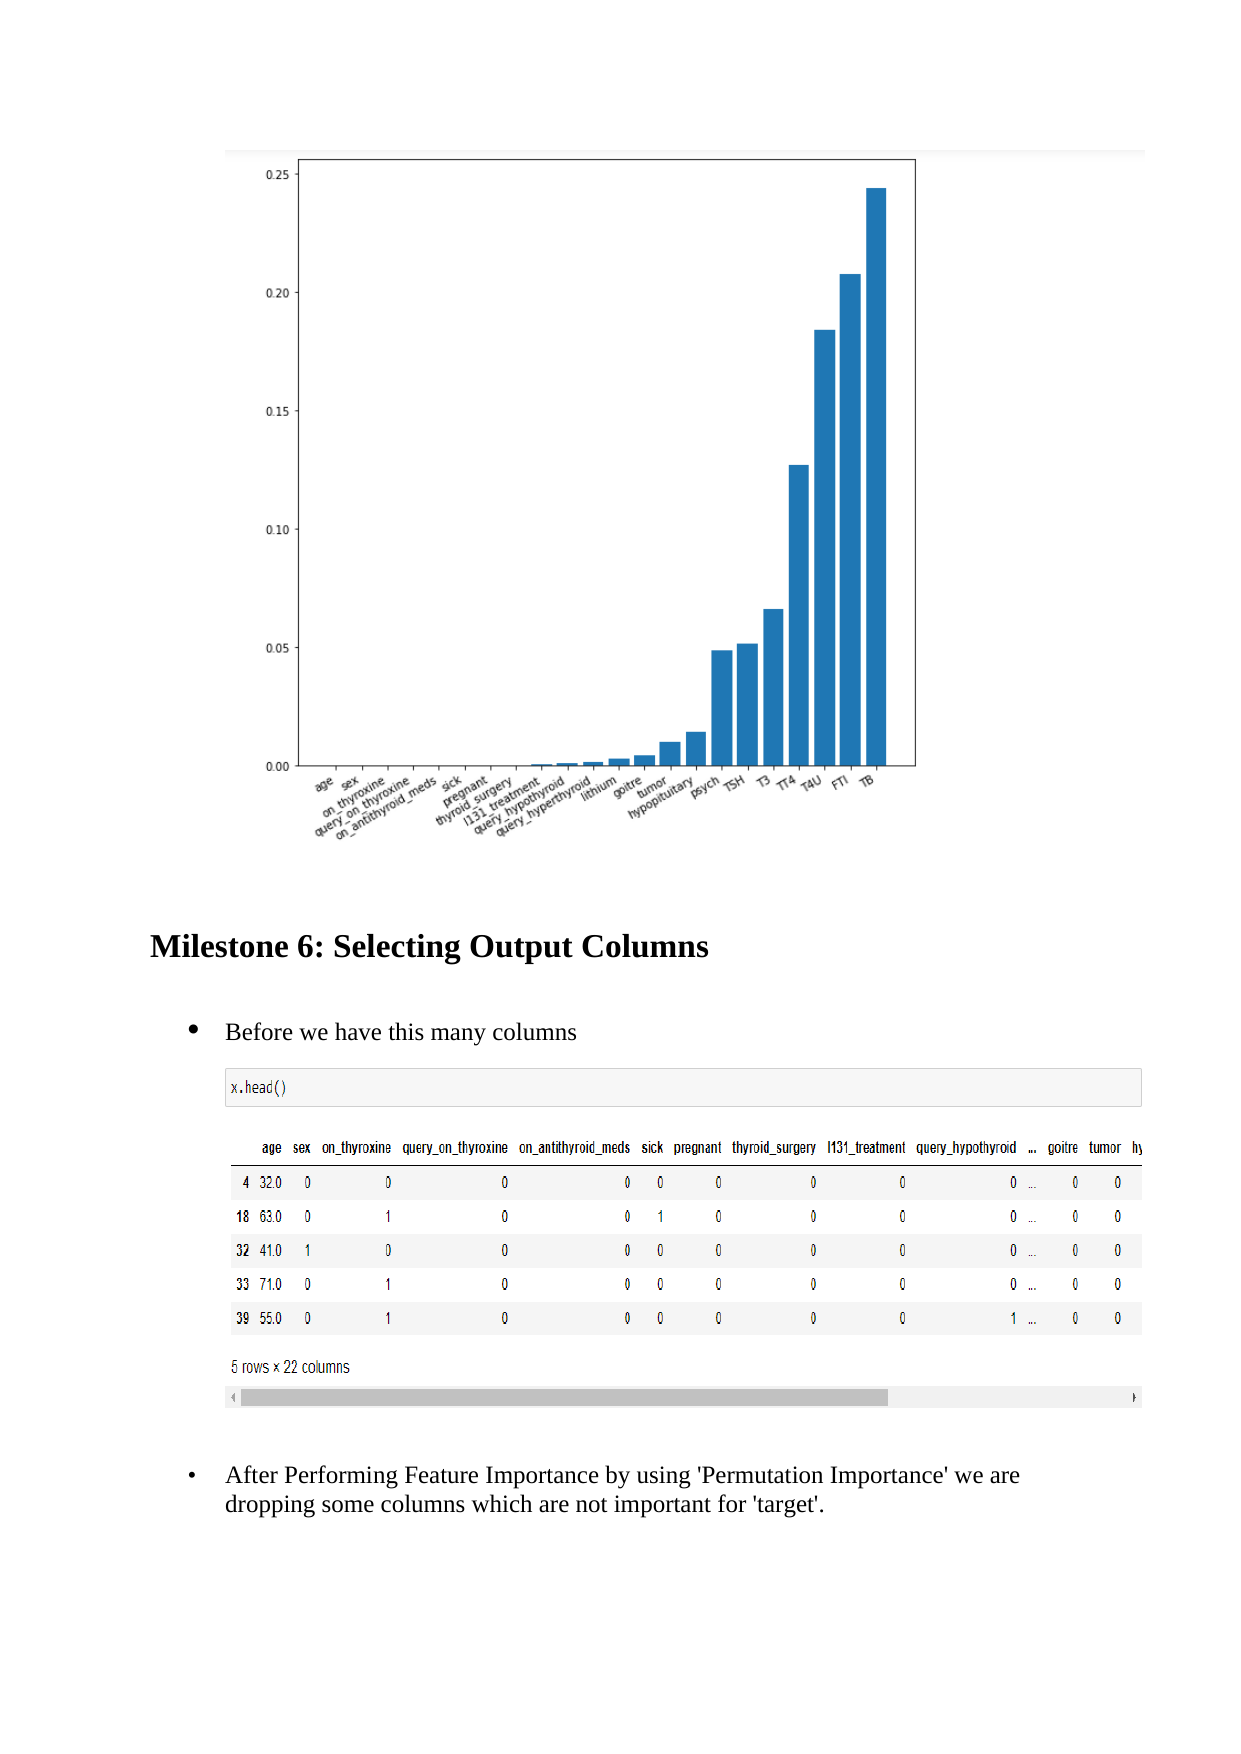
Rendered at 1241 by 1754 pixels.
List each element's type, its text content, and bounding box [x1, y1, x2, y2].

list After Performing Feature Importance by using 'Permutation Importance' we are dropping some columns which are not important for 'target'. [187, 1460, 1090, 1517]
text Milestone 6: Selecting Output Columns [150, 926, 1090, 964]
list Before we have this many columns [187, 1009, 1090, 1047]
picture [225, 1066, 1145, 1435]
picture [225, 150, 1145, 848]
